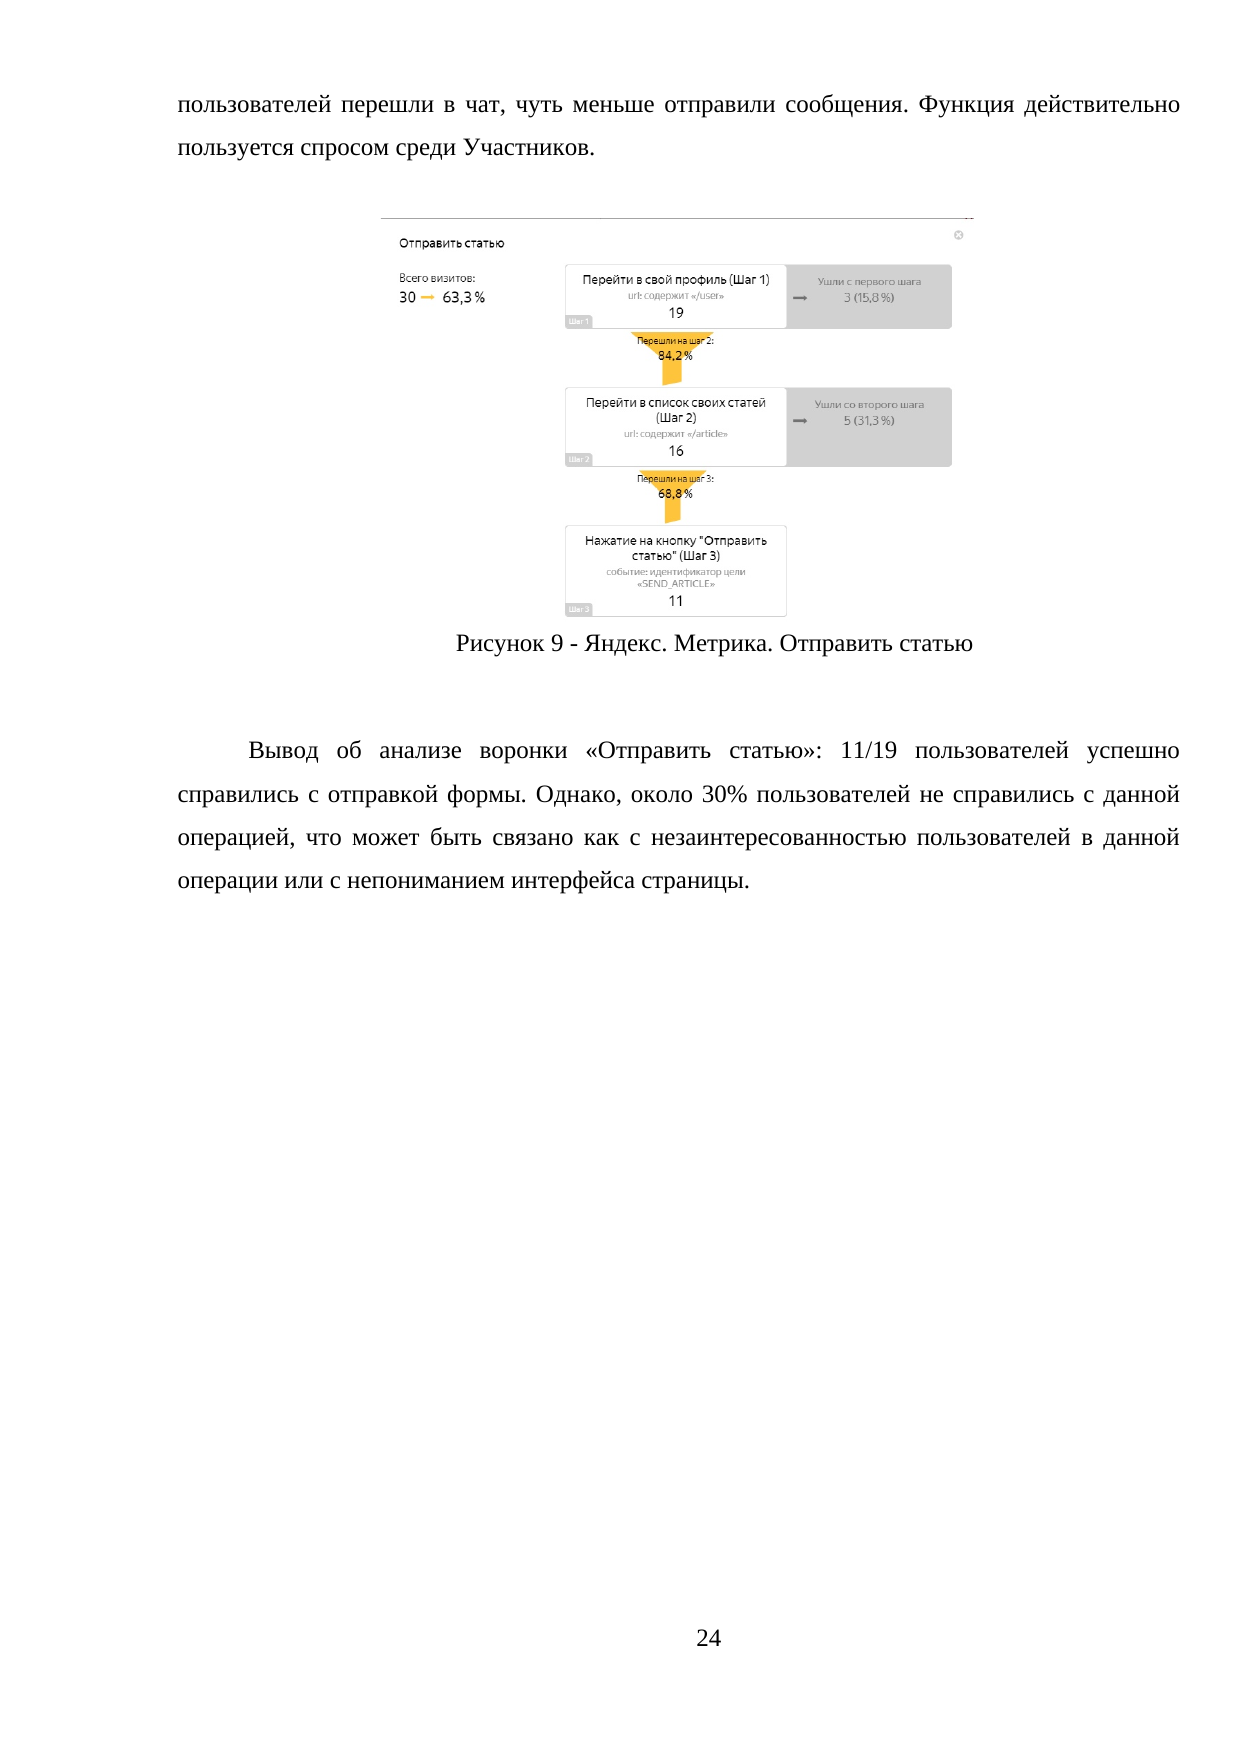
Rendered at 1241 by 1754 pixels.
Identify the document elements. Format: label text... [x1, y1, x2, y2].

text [177, 89, 1181, 161]
text Вывод об анализе воронки «Отправить статью»: 11/19 пользователей успешно справились с отправкой формы. Однако, около 30% пользователей не справились с данной операцией, что может быть связано как с незаинтересованностью пользователей в данной операции или с непониманием интерфейса страницы. [177, 736, 1181, 894]
picture [380, 218, 974, 627]
